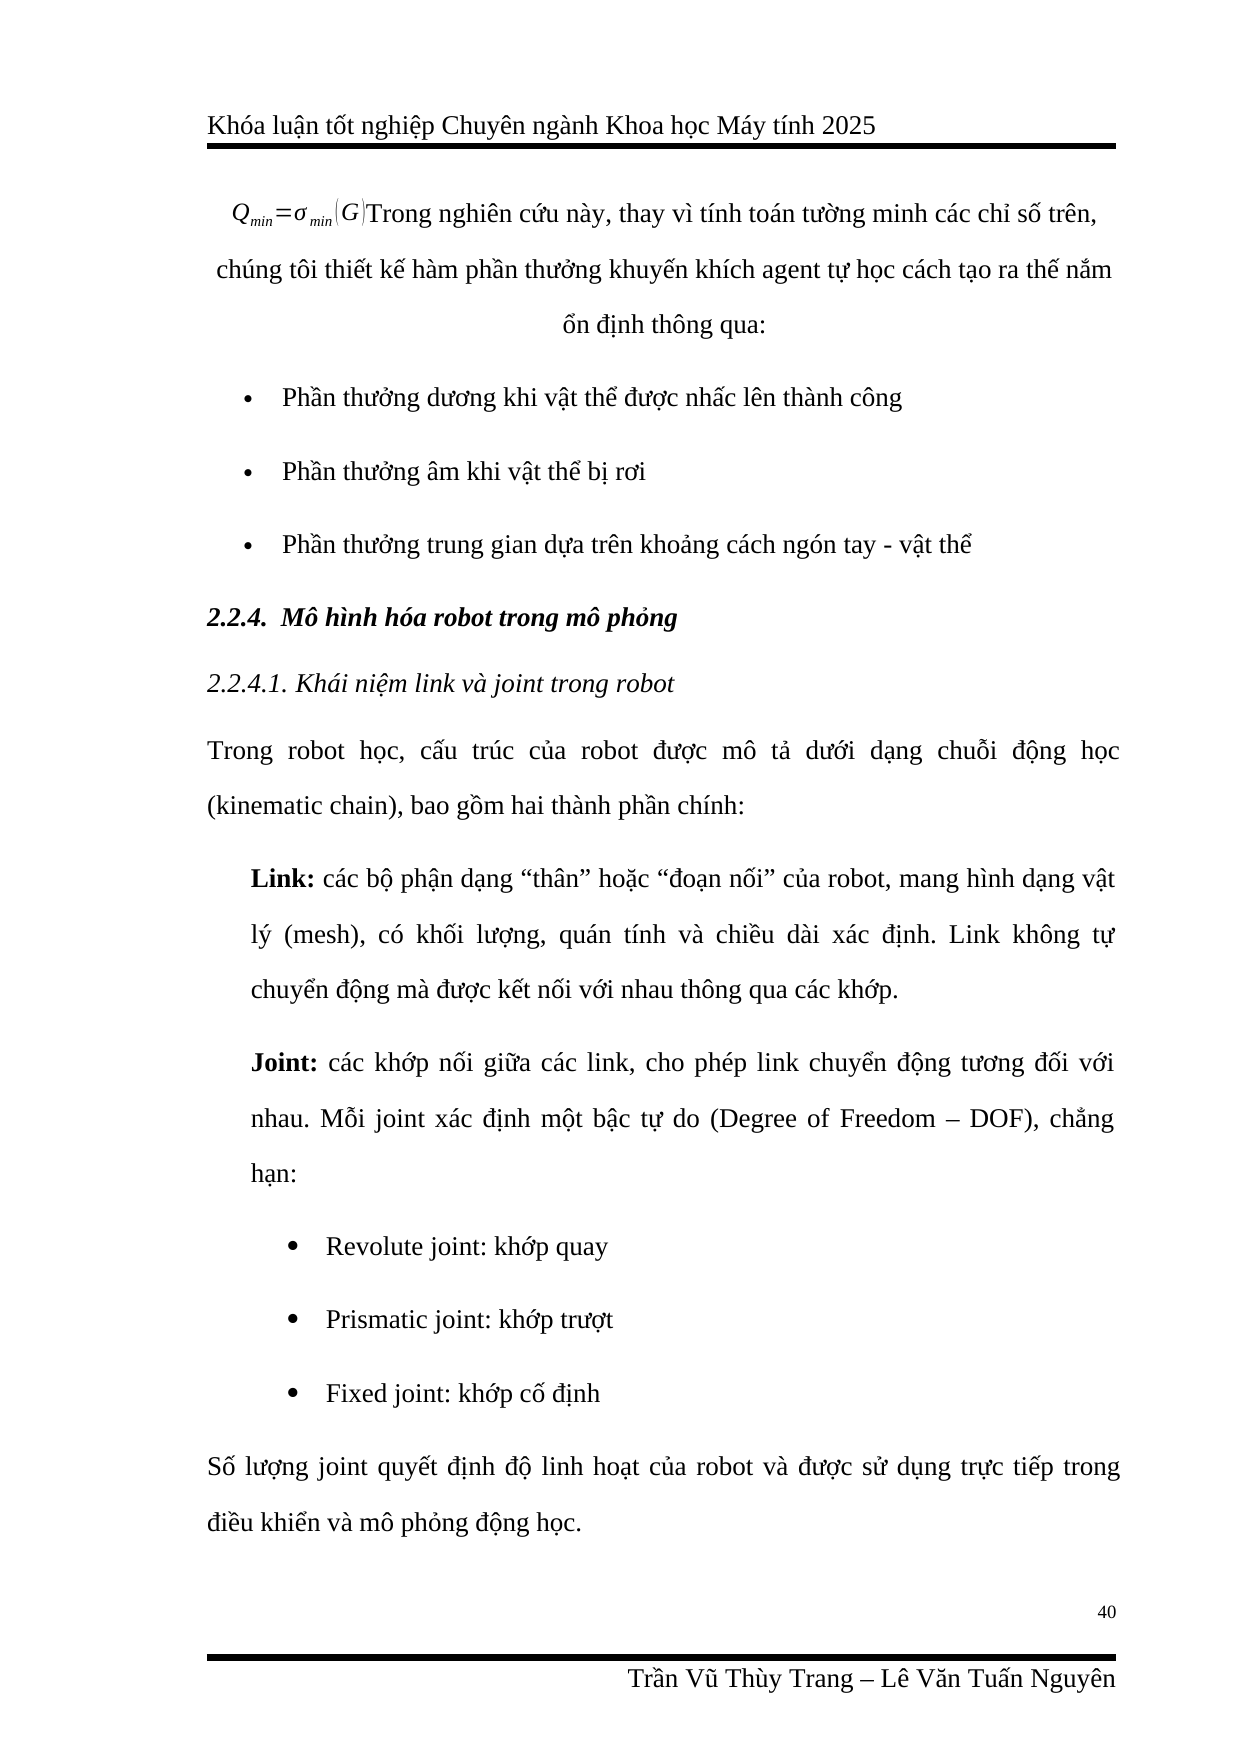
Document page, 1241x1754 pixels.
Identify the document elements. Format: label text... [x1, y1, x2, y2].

subtitle Khái niệm link và joint trong robot [207, 665, 1122, 702]
text Joint: các khớp nối giữa các link, cho phép link chuyển động tương đối với nhau. Mỗi joint xác định một bậc tự do (Degree of Freedom – DOF), chẳng hạn: [251, 1044, 1116, 1191]
text Trong robot học, cấu trúc của robot được mô tả dưới dạng chuỗi động học (kinematic chain), bao gồm hai thành phần chính: [207, 731, 1122, 823]
list Phần thưởng trung gian dựa trên khoảng cách ngón tay - vật thể [244, 525, 1122, 562]
list Phần thưởng dương khi vật thể được nhấc lên thành công [244, 379, 1122, 416]
text Link: các bộ phận dạng “thân” hoặc “đoạn nối” của robot, mang hình dạng vật lý (mesh), có khối lượng, quán tính và chiều dài xác định. Link không tự chuyển động mà được kết nối với nhau thông qua các khớp. [251, 860, 1116, 1007]
text Số lượng joint quyết định độ linh hoạt của robot và được sử dụng trực tiếp trong điều khiển và mô phỏng động học. [207, 1447, 1122, 1540]
text Trong nghiên cứu này, thay vì tính toán tường minh các chỉ số trên, chúng tôi thiết kế hàm phần thưởng khuyến khích agent tự học cách tạo ra thế nắm ổn định thông qua: [207, 195, 1122, 342]
subtitle Mô hình hóa robot trong mô phỏng [207, 598, 1122, 635]
list Revolute joint: khớp quay [288, 1227, 1122, 1264]
list Fixed joint: khớp cố định [288, 1374, 1122, 1411]
list Phần thưởng âm khi vật thể bị rơi [244, 452, 1122, 489]
list Prismatic joint: khớp trượt [288, 1301, 1122, 1338]
